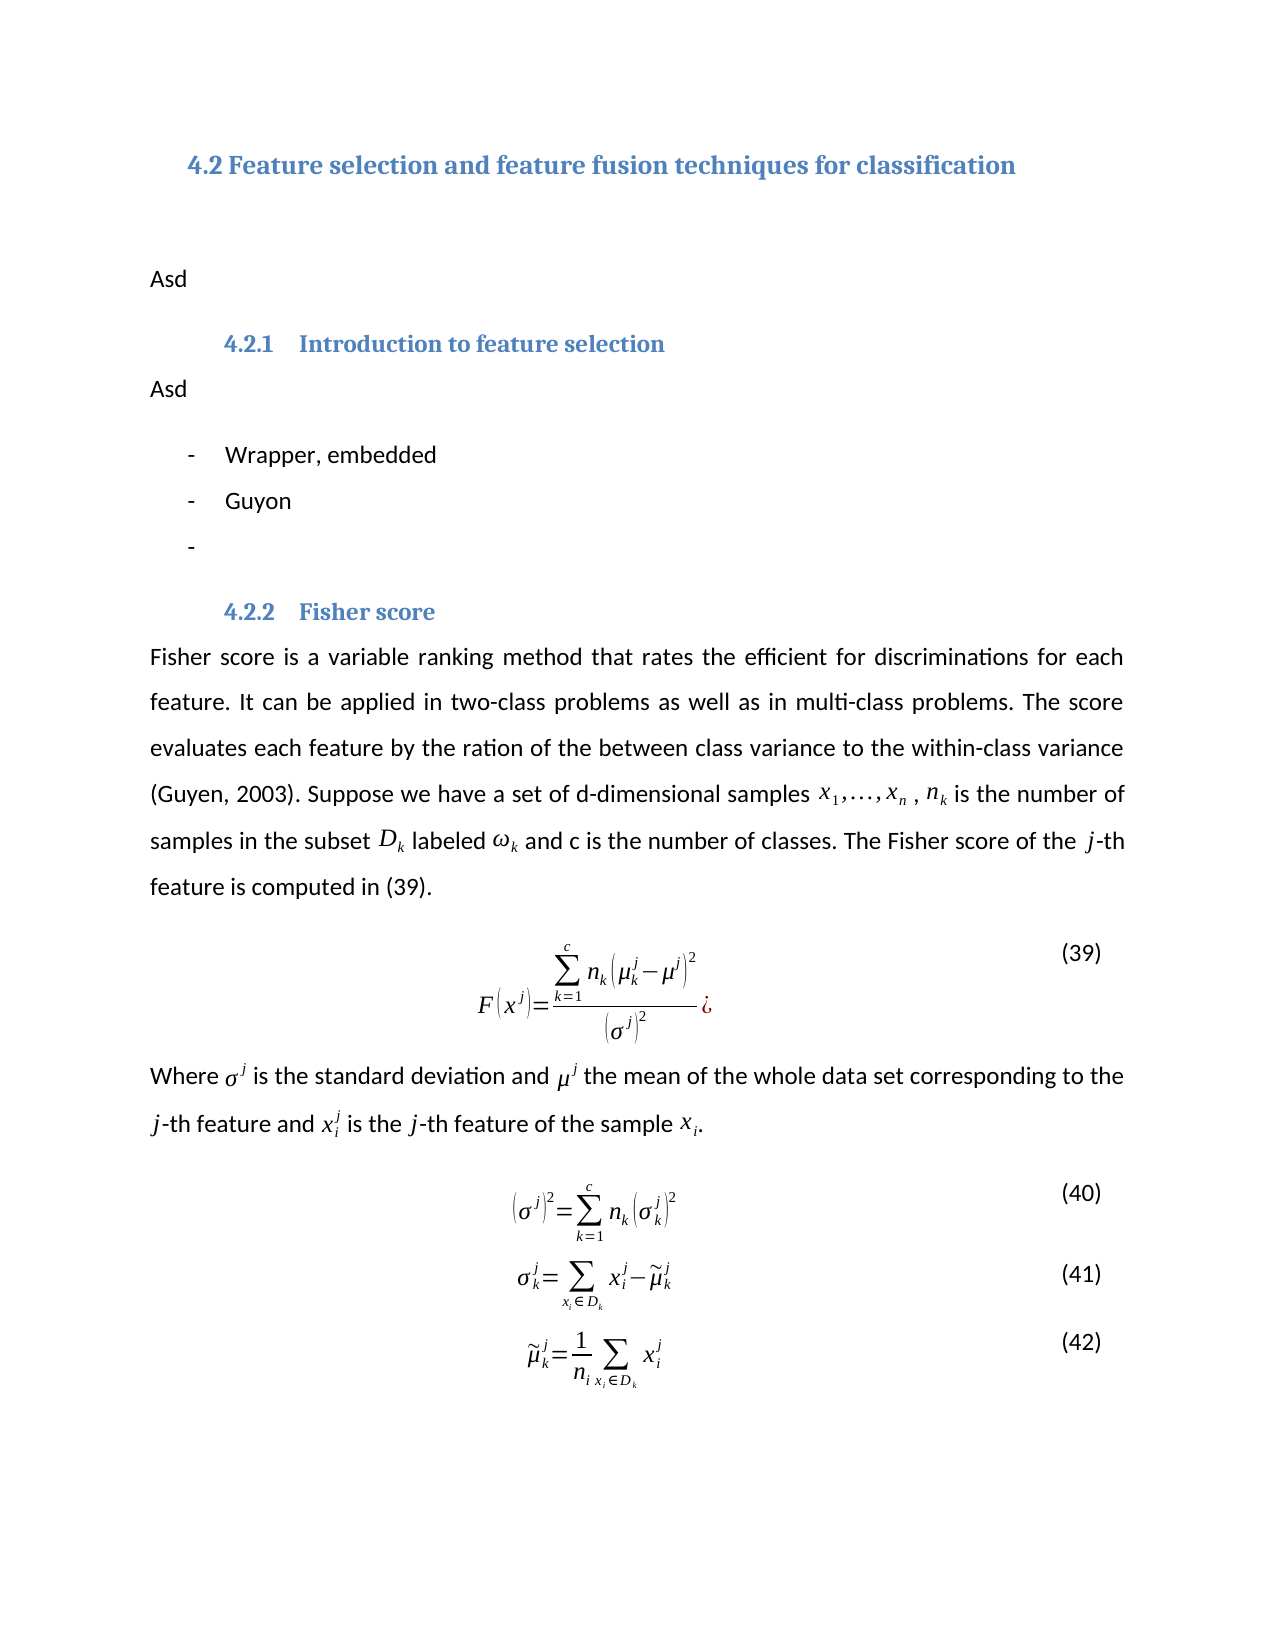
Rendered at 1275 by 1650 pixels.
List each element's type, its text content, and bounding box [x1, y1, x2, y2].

text Asd [150, 263, 1125, 294]
text Asd [150, 373, 1125, 403]
table_header [139, 1177, 1050, 1259]
list Wrapper, embedded [187, 439, 1125, 470]
table_header [139, 938, 1050, 1060]
subtitle Introduction to feature selection [224, 330, 1125, 358]
table_cell [139, 1326, 1050, 1404]
text Where is the standard deviation and the mean of the whole data set corresponding to the -th feature and is the -th feature of the sample . [150, 1060, 1125, 1141]
subtitle Feature selection and feature fusion techniques for classification [187, 150, 1125, 181]
list Guyon [187, 485, 1125, 516]
text Fisher score is a variable ranking method that rates the efficient for discriminations for each feature. It can be applied in two-class problems as well as in multi-class problems. The score evaluates each feature by the ration of the between class variance to the within-class variance. Suppose we have a set of d-dimensional samples , is the number of samples in the subset labeled and c is the number of classes. The Fisher score of the -th feature is computed in (23). [150, 641, 1125, 901]
table_cell [139, 1259, 1050, 1326]
subtitle Fisher score [224, 597, 1125, 626]
